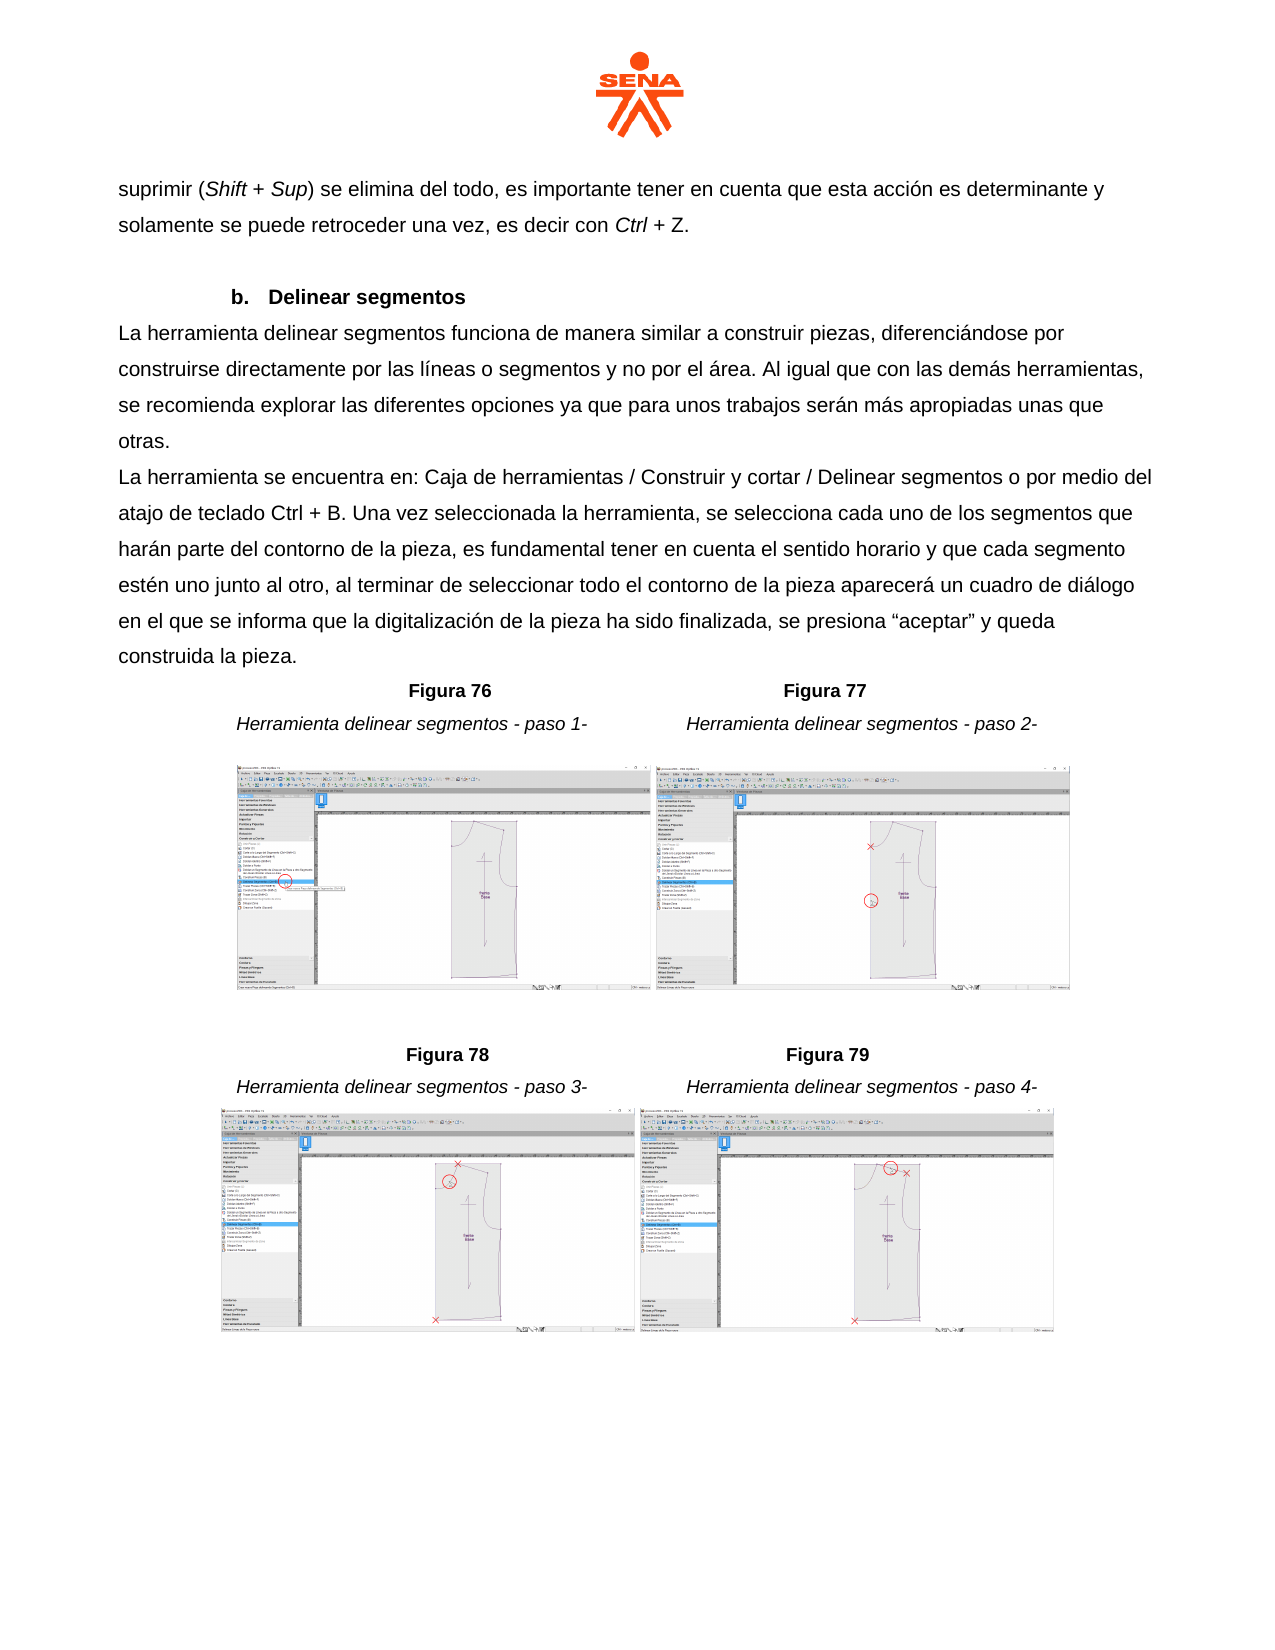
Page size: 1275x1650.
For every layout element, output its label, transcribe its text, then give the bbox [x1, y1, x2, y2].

picture [656, 766, 1070, 990]
picture [237, 765, 651, 990]
text La herramienta se encuentra en: Caja de herramientas / Construir y cortar / Delinear segmentos o por medio del atajo de teclado Ctrl + B. Una vez seleccionada la herramienta, se selecciona cada uno de los segmentos que harán parte del contorno de la pieza, es fundamental tener en cuenta el sentido horario y que cada segmento estén uno junto al otro, al terminar de seleccionar todo el contorno de la pieza aparecerá un cuadro de diálogo en el que se informa que la digitalización de la pieza ha sido finalizada, se presiona “aceptar” y queda construida la pieza. [118, 465, 1157, 668]
picture [640, 1108, 1054, 1332]
text Figura 76 Figura 77 Herramienta delinear segmentos - paso 1- Herramienta delinear segmentos - paso 2- [118, 680, 1157, 734]
text La herramienta delinear segmentos funciona de manera similar a construir piezas, diferenciándose por construirse directamente por las líneas o segmentos y no por el área. Al igual que con las demás herramientas, se recomienda explorar las diferentes opciones ya que para unos trabajos serán más apropiadas unas que otras. [118, 321, 1157, 453]
picture [221, 1108, 635, 1332]
picture [585, 48, 690, 142]
text Figura 78 Figura 79 Herramienta delinear segmentos - paso 3- Herramienta delinear segmentos - paso 4- [118, 1044, 1157, 1098]
list Delinear segmentos [231, 285, 1157, 309]
